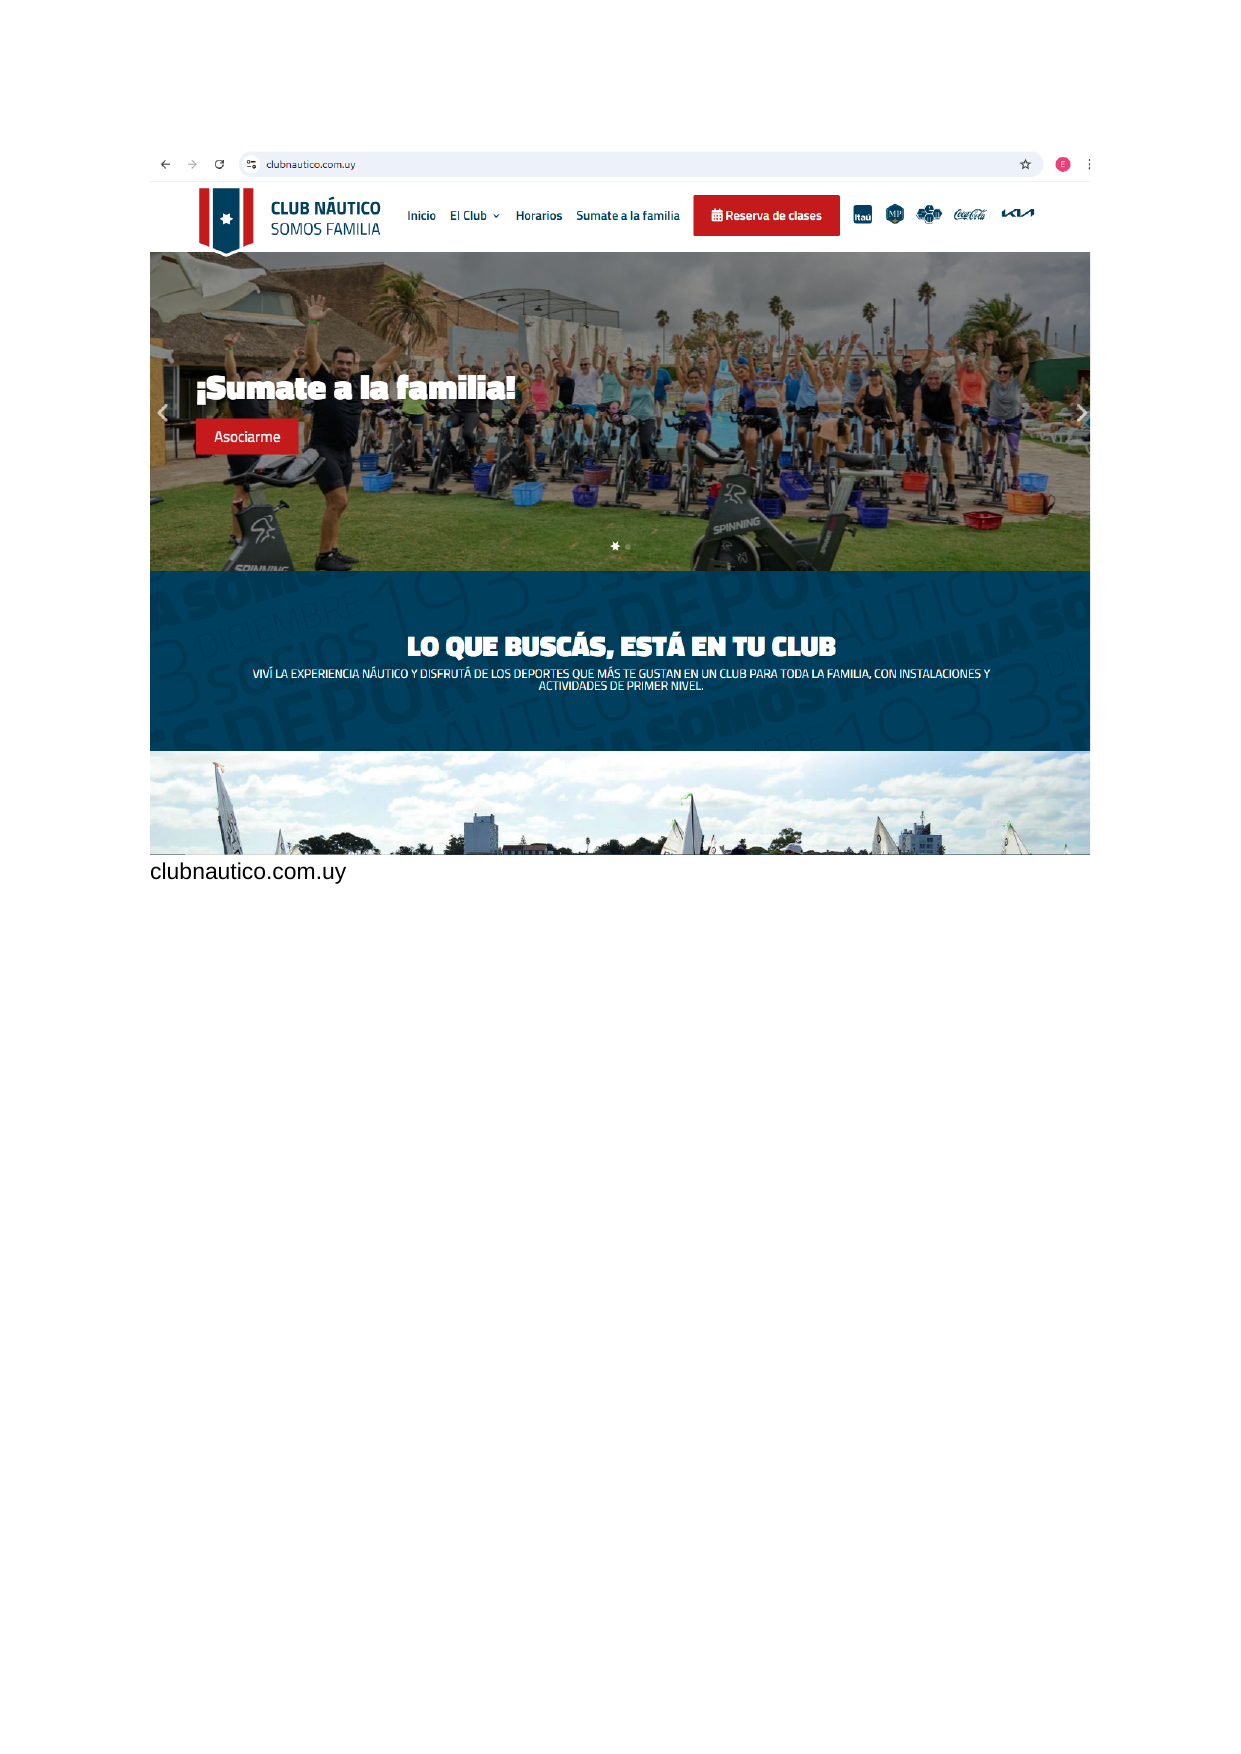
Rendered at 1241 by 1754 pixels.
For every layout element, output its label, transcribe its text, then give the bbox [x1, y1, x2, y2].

picture [506, 632, 613, 658]
picture [337, 670, 344, 677]
picture [668, 632, 684, 655]
picture [749, 637, 764, 656]
text clubnautico.com.uy [150, 858, 1090, 884]
picture [622, 637, 666, 656]
picture [672, 670, 680, 677]
picture [772, 637, 817, 656]
picture [408, 637, 438, 656]
picture [734, 637, 746, 655]
picture [150, 752, 1091, 855]
picture [692, 637, 725, 655]
picture [601, 670, 609, 677]
picture [150, 150, 1091, 570]
picture [820, 637, 835, 655]
picture [446, 637, 497, 660]
